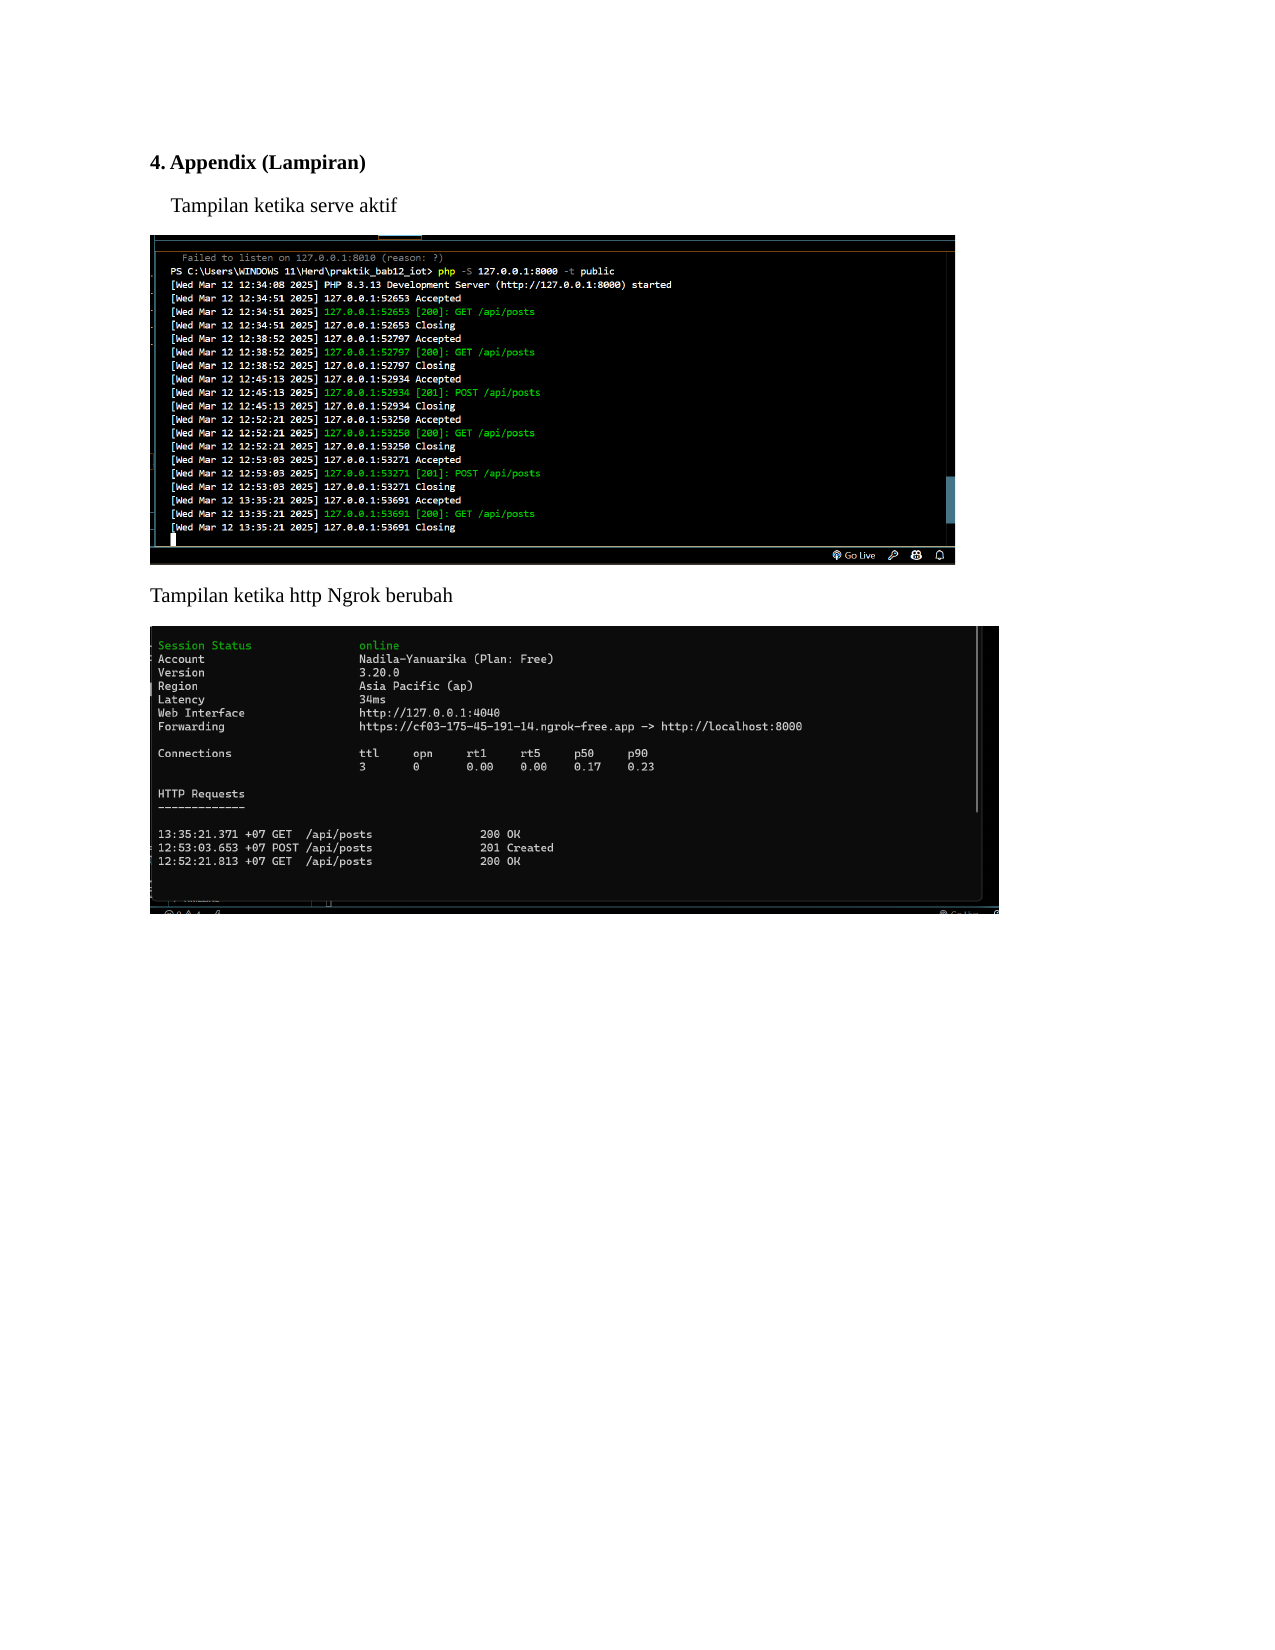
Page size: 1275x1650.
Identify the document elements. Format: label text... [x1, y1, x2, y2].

picture [150, 626, 999, 914]
picture [150, 235, 956, 565]
text Tampilan ketika http Ngrok berubah [150, 583, 1125, 607]
text Tampilan ketika serve aktif [150, 193, 1125, 217]
text 4. Appendix (Lampiran) [150, 150, 1125, 174]
